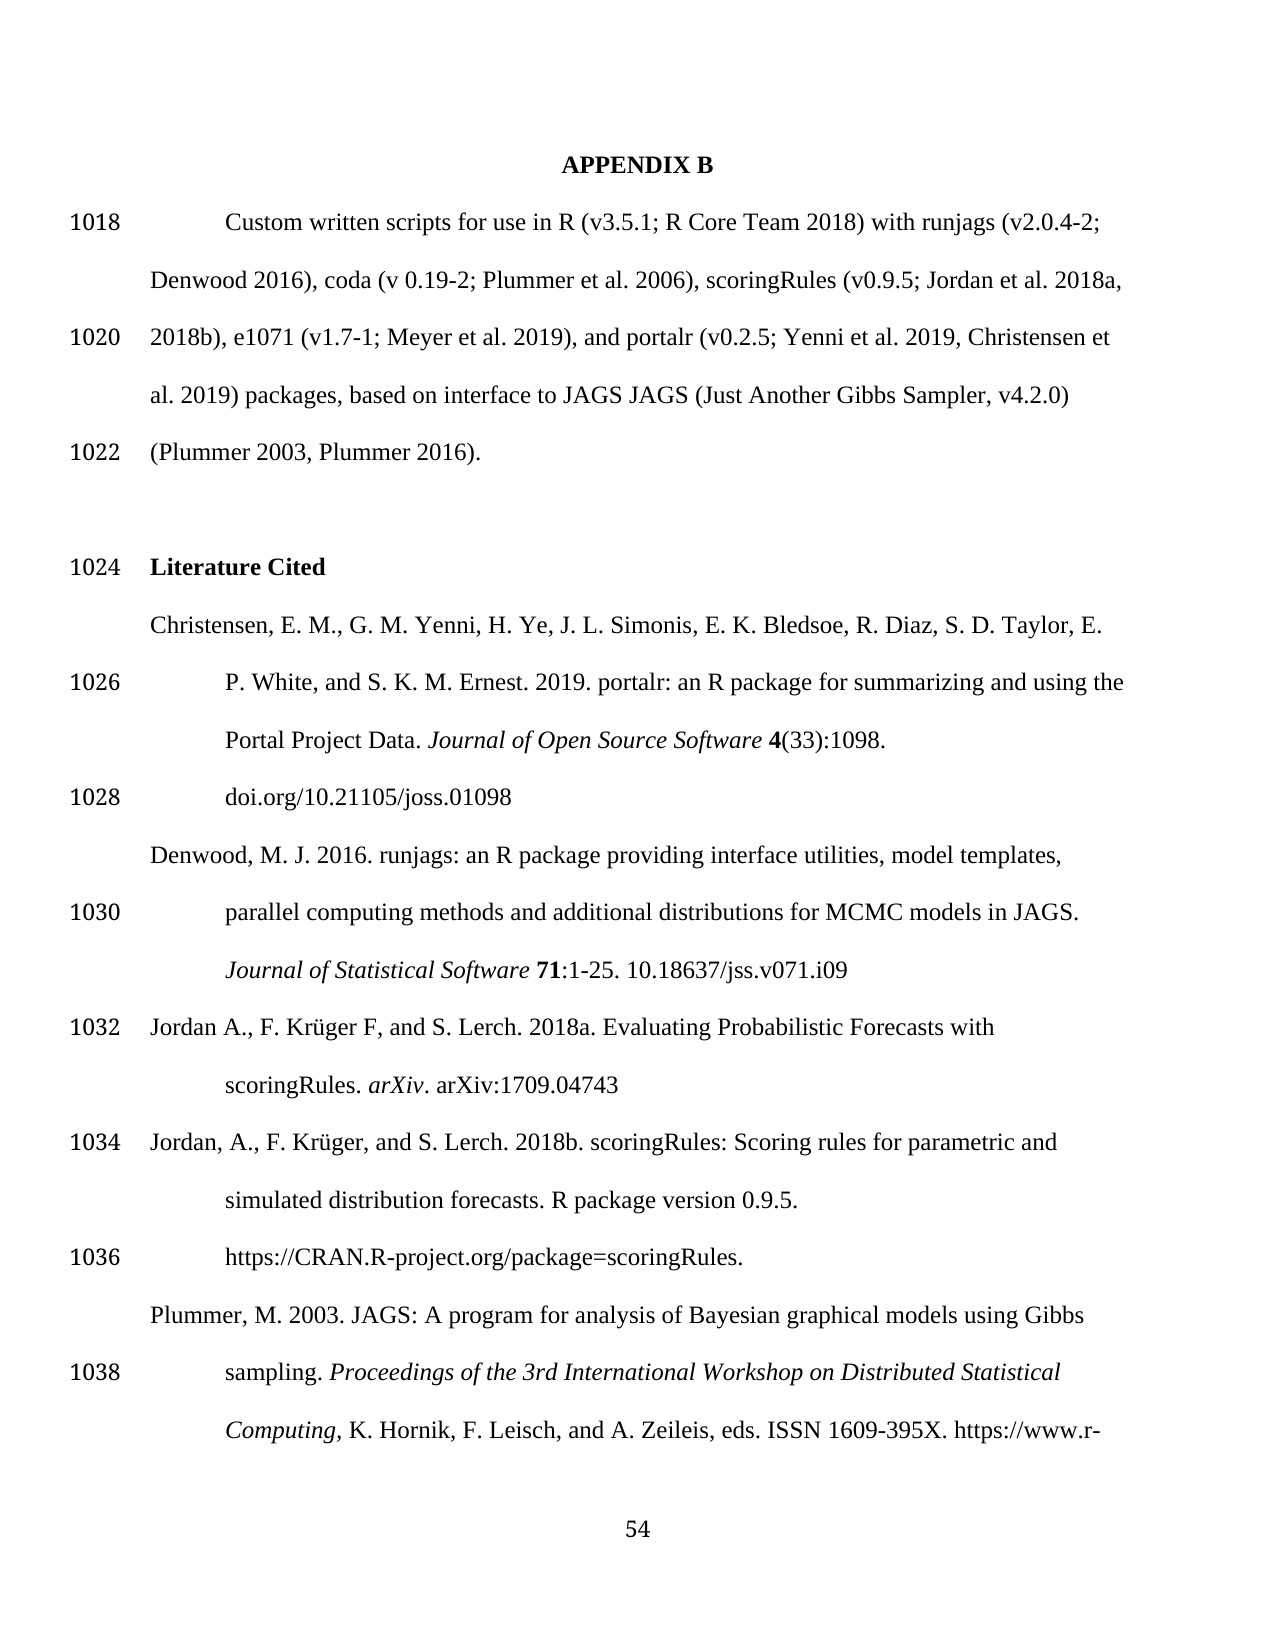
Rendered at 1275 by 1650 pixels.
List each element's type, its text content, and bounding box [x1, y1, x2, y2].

text Christensen, E. M., G. M. Yenni, H. Ye, J. L. Simonis, E. K. Bledsoe, R. Diaz, S. D. Taylor, E. P. White, and S. K. M. Ernest. 2019. portalr: an R package for summarizing and using the Portal Project Data. Journal of Open Source Software 4(33):1098. doi.org/10.21105/joss.01098 [150, 610, 1125, 811]
text Denwood, M. J. 2016. runjags: an R package providing interface utilities, model templates, parallel computing methods and additional distributions for MCMC models in JAGS. Journal of Statistical Software 71:1-25. 10.18637/jss.v071.i09 [150, 840, 1125, 984]
text Literature Cited [150, 552, 1125, 581]
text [150, 1300, 1125, 1444]
text APPENDIX B [150, 150, 1125, 179]
text Jordan, A., F. Krüger, and S. Lerch. 2018b. scoringRules: Scoring rules for parametric and simulated distribution forecasts. R package version 0.9.5. https://CRAN.R-project.org/package=scoringRules. [150, 1127, 1125, 1271]
text Jordan A., F. Krüger F, and S. Lerch. 2018a. Evaluating Probabilistic Forecasts with scoringRules. arXiv. arXiv:1709.04743 [150, 1012, 1125, 1099]
text Custom written scripts for use in R (v3.5.1; R Core Team 2018) with runjags (v2.0.4-2; Denwood 2016), coda (v 0.19-2; Plummer et al. 2006), scoringRules (v0.9.5; Jordan et al. 2018a, 2018b), e1071 (v1.7-1; Meyer et al. 2019), and portalr (v0.2.5; Yenni et al. 2019, Christensen et al. 2019) packages, based on interface to JAGS JAGS (Just Another Gibbs Sampler, v4.2.0) (Plummer 2003, Plummer 2016). [150, 207, 1125, 466]
